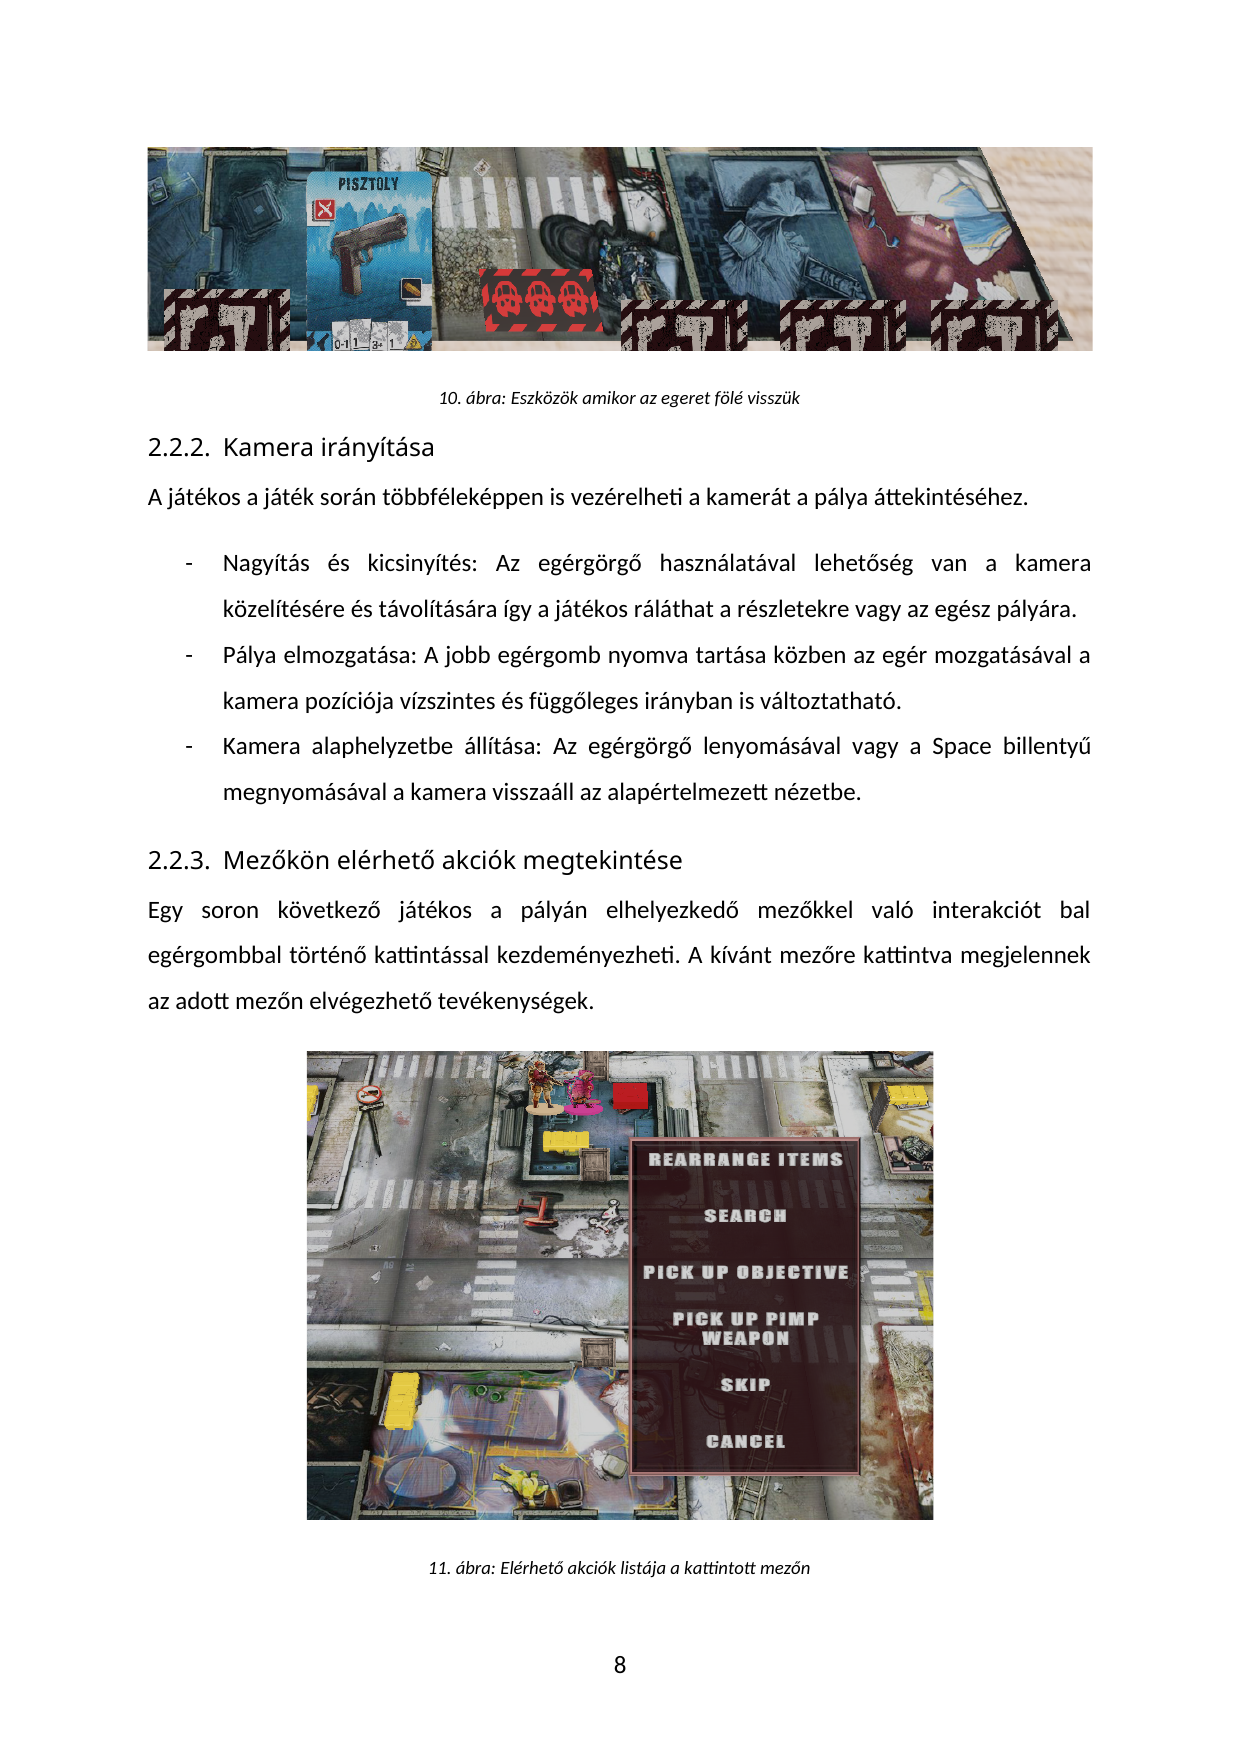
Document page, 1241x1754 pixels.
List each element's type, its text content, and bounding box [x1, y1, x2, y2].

text Egy soron következő játékos a pályán elhelyezkedő mezőkkel való interakciót bal egérgombbal történő kattintással kezdeményezheti. A kívánt mezőre kattintva megjelennek az adott mezőn elvégezhető tevékenységek. [148, 894, 1092, 1016]
list Nagyítás és kicsinyítés: Az egérgörgő használatával lehetőség van a kamera közelítésére és távolítására így a játékos ráláthat a részletekre vagy az egész pályára. [185, 548, 1092, 624]
list Pálya elmozgatása: A jobb egérgomb nyomva tartása közben az egér mozgatásával a kamera pozíciója vízszintes és függőleges irányban is változtatható. [185, 639, 1092, 715]
list Kamera alaphelyzetbe állítása: Az egérgörgő lenyomásával vagy a Space billentyű megnyomásával a kamera visszaáll az alapértelmezett nézetbe. [185, 731, 1092, 807]
text A játékos a játék során többféleképpen is vezérelheti a kamerát a pálya áttekintéséhez. [148, 481, 1092, 512]
picture [306, 1051, 934, 1520]
picture [147, 147, 1093, 351]
subtitle Kamera irányítása [148, 430, 1092, 464]
subtitle Mezőkön elérhető akciók megtekintése [148, 843, 1092, 877]
